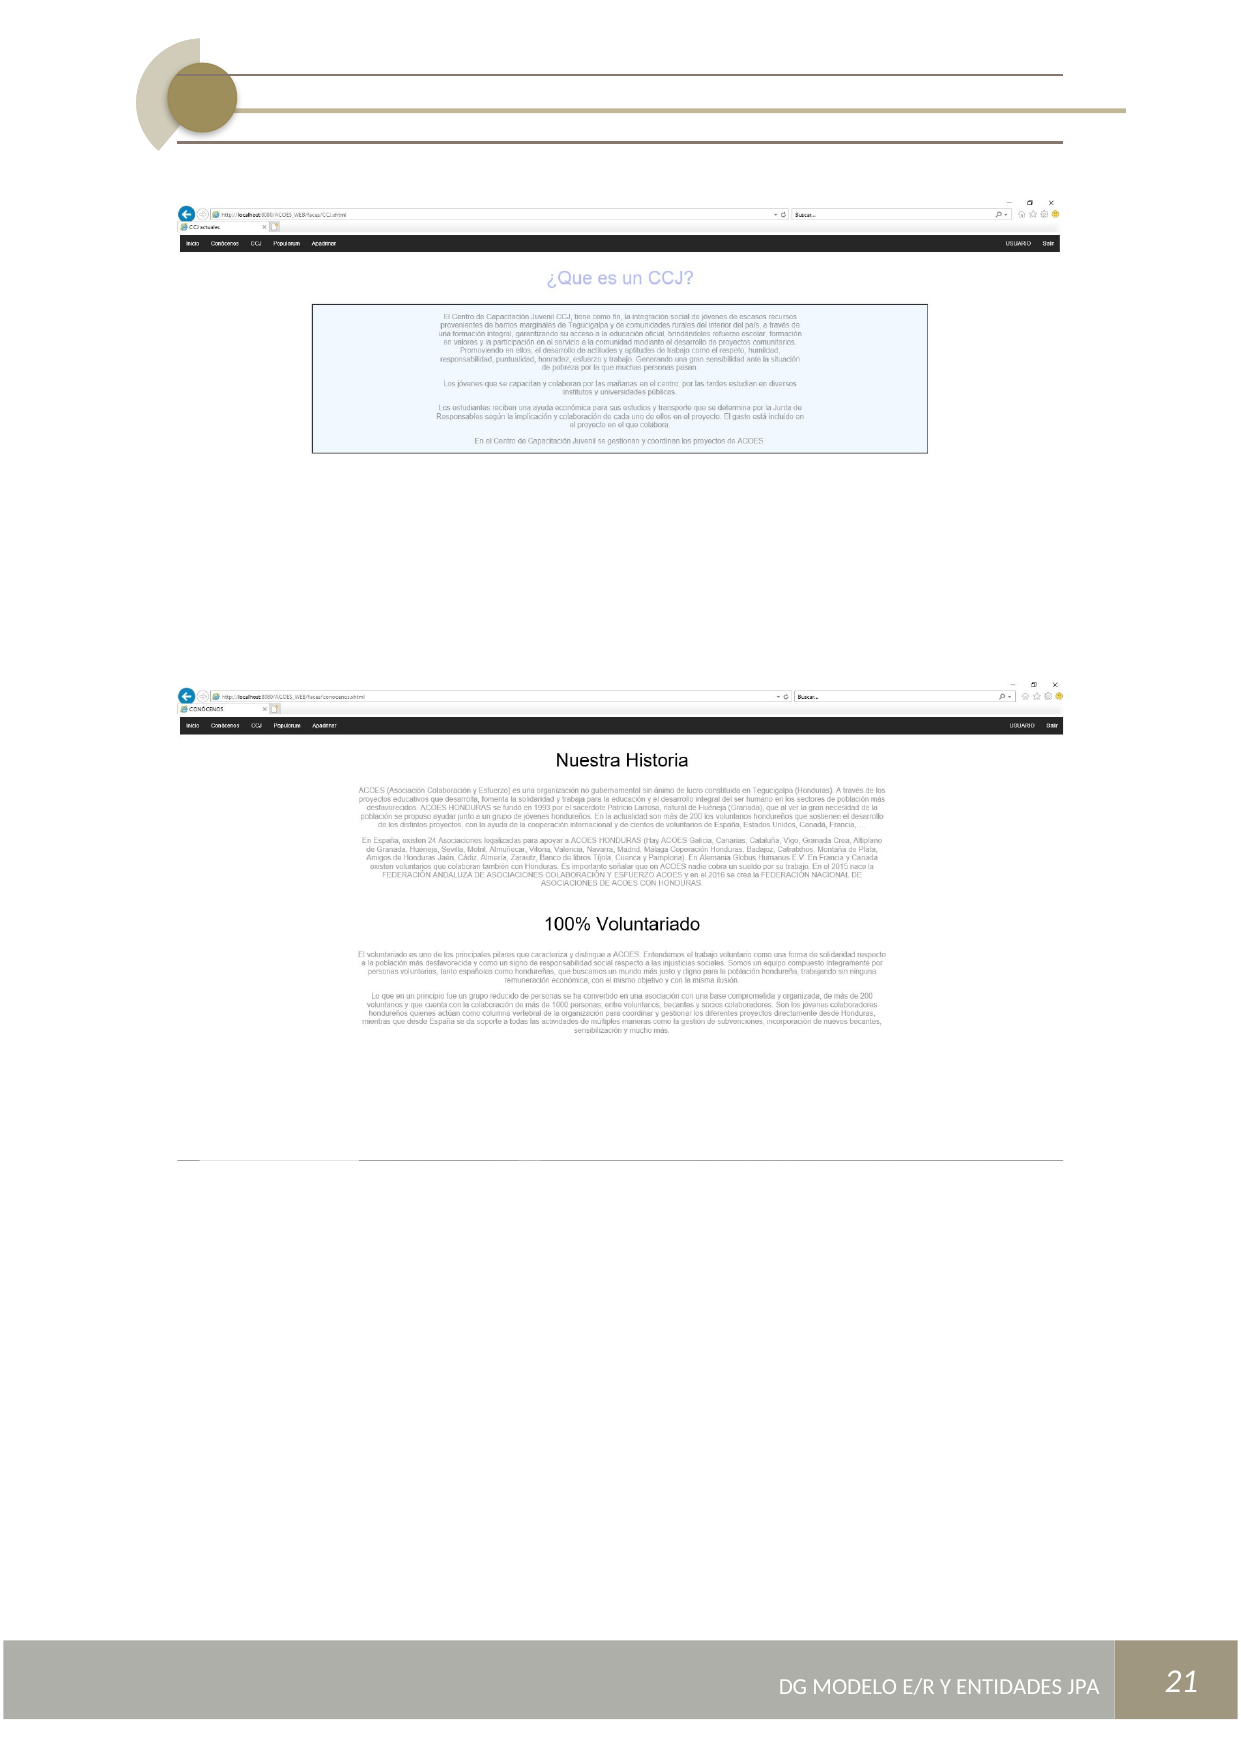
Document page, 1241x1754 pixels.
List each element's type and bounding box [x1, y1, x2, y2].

picture [177, 678, 1064, 1161]
picture [177, 196, 1062, 675]
